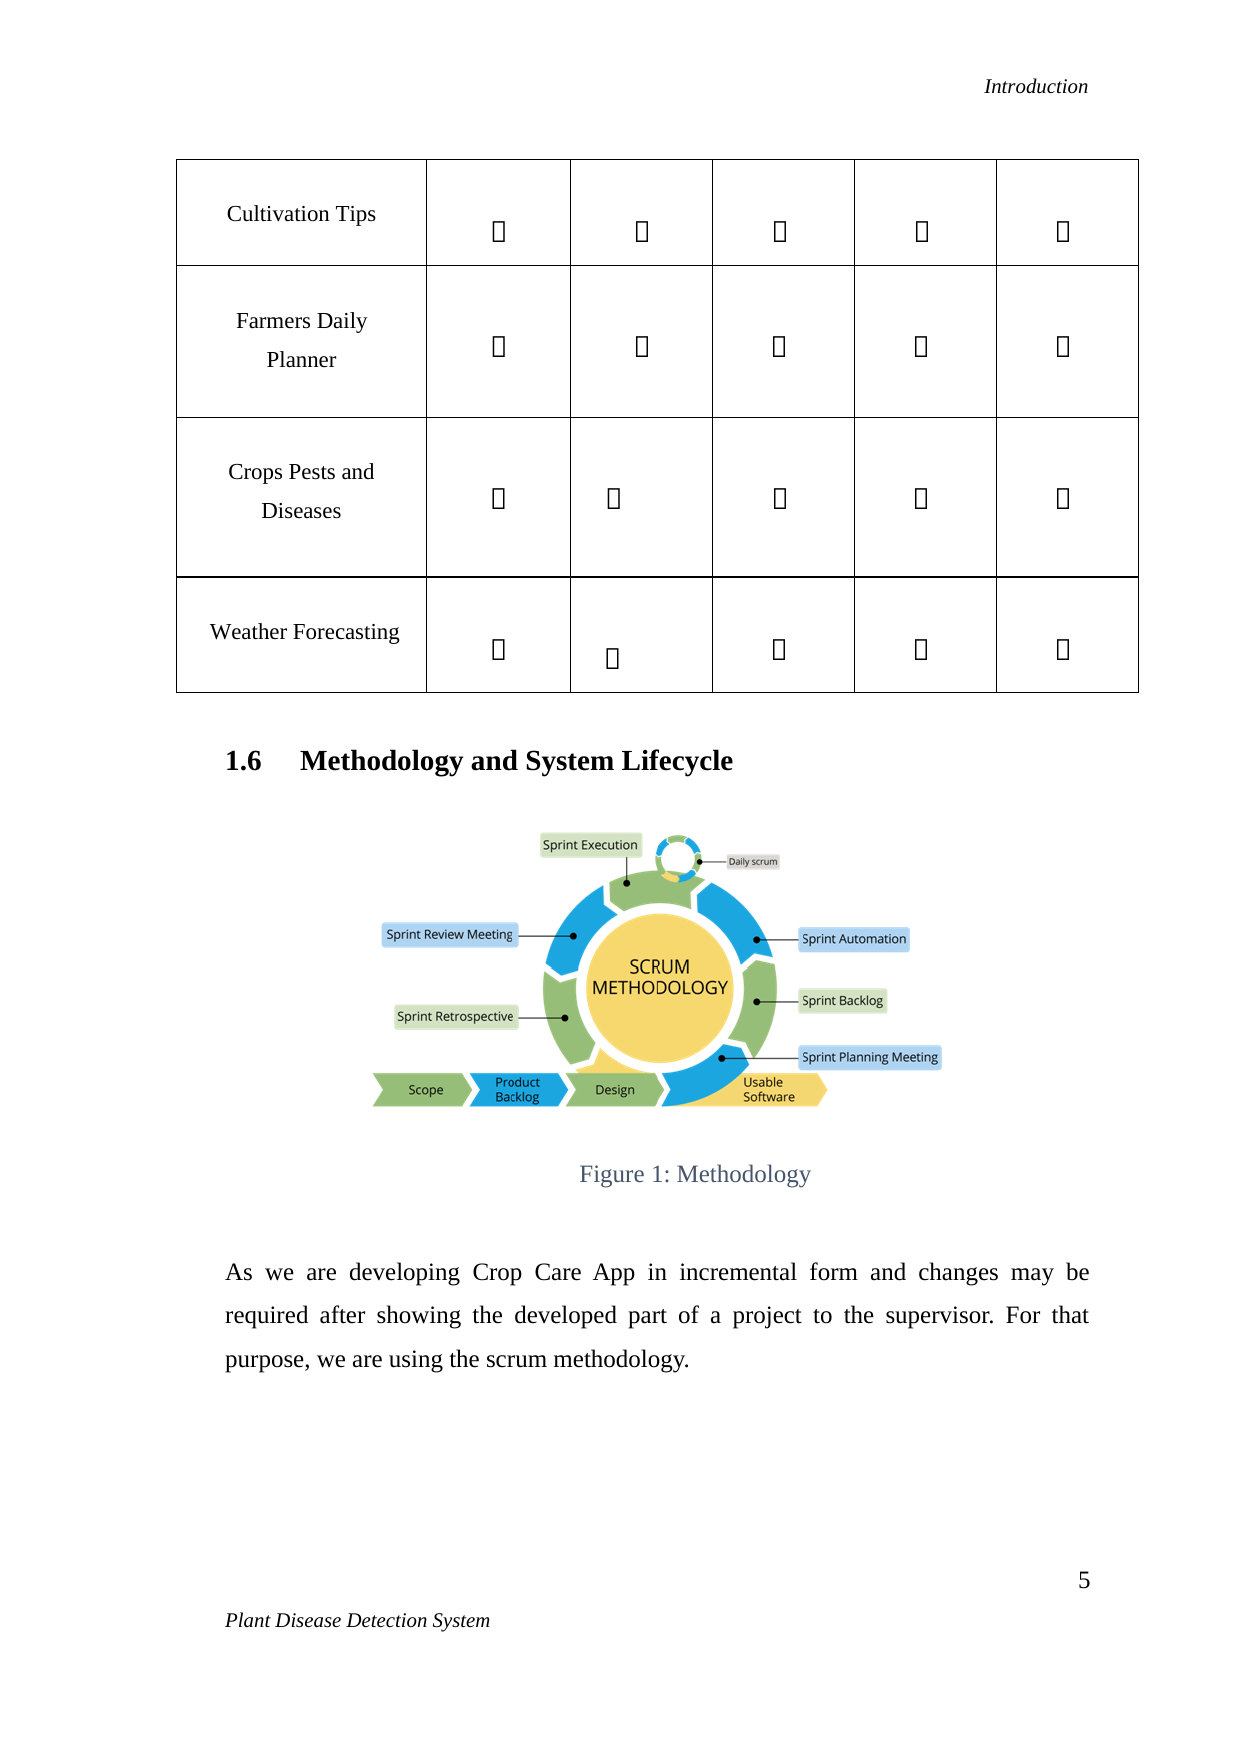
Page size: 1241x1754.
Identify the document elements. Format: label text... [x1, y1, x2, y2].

table_cell  [997, 578, 1138, 692]
text As we are developing Crop Care App in incremental form and changes may be required after showing the developed part of a project to the supervisor. For that purpose, we are using the scrum methodology. [225, 1257, 1090, 1372]
table_cell  [427, 578, 570, 692]
table_cell  [427, 418, 570, 576]
table_cell  [571, 578, 712, 692]
table_cell  [713, 160, 854, 265]
table_cell  [855, 418, 996, 576]
table_cell  [997, 266, 1138, 417]
table_cell  [713, 418, 854, 576]
table_cell  [713, 578, 854, 692]
table_cell  [713, 266, 854, 417]
table_cell Weather Forecasting [177, 578, 426, 692]
table_cell  [427, 266, 570, 417]
table_cell Cultivation Tips [177, 160, 426, 265]
table_cell Crops Pests and Diseases [177, 418, 426, 576]
table_cell  [855, 266, 996, 417]
subtitle Methodology and System Lifecycle [225, 743, 1090, 777]
table_cell  [427, 160, 570, 265]
table_cell  [997, 160, 1138, 265]
text Figure 1: Methodology [300, 1159, 1090, 1187]
table_cell  [571, 266, 712, 417]
picture [366, 822, 949, 1116]
table_cell  [571, 160, 712, 265]
table_cell  [571, 418, 712, 576]
table_cell  [997, 418, 1138, 576]
table_cell  [855, 160, 996, 265]
table_cell Farmers Daily Planner [177, 266, 426, 417]
table_cell  [855, 578, 996, 692]
